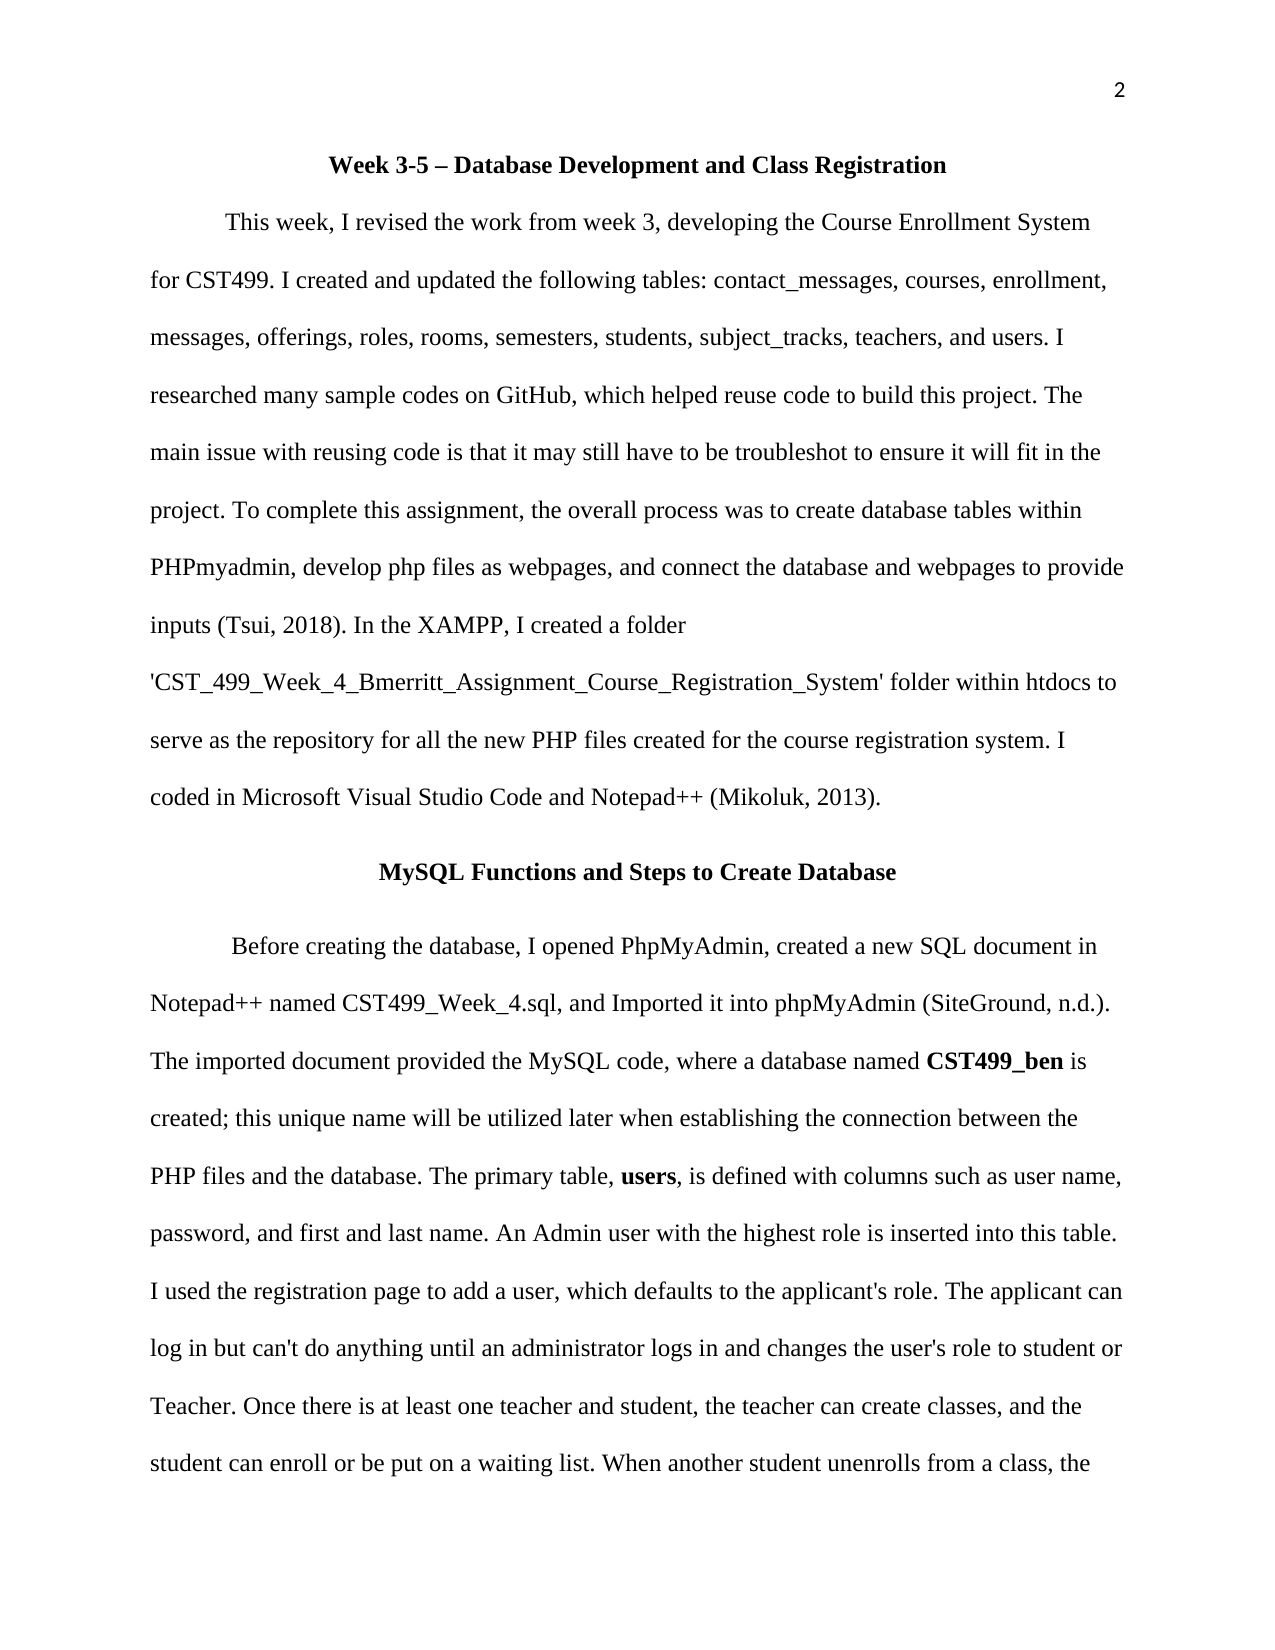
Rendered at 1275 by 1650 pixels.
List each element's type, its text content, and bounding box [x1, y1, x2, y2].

text This week, I revised the work from week 3, developing the Course Enrollment System for CST499. I created and updated the following tables: contact_messages, courses, enrollment, messages, offerings, roles, rooms, semesters, students, subject_tracks, teachers, and users. I researched many sample codes on GitHub, which helped reuse code to build this project. The main issue with reusing code is that it may still have to be troubleshot to ensure it will fit in the project. To complete this assignment, the overall process was to create database tables within PHPmyadmin, develop php files as webpages, and connect the database and webpages to provide inputs (Tsui, 2018). In the XAMPP, I created a folder 'CST_499_Week_4_Bmerritt_Assignment_Course_Registration_System' folder within htdocs to serve as the repository for all the new PHP files created for the course registration system. I coded in Microsoft Visual Studio Code and Notepad++ (Mikoluk, 2013). [150, 207, 1125, 811]
text Week 3-5 – Database Development and Class Registration [150, 150, 1125, 179]
text MySQL Functions and Steps to Create Database [150, 857, 1125, 885]
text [150, 931, 1125, 1477]
